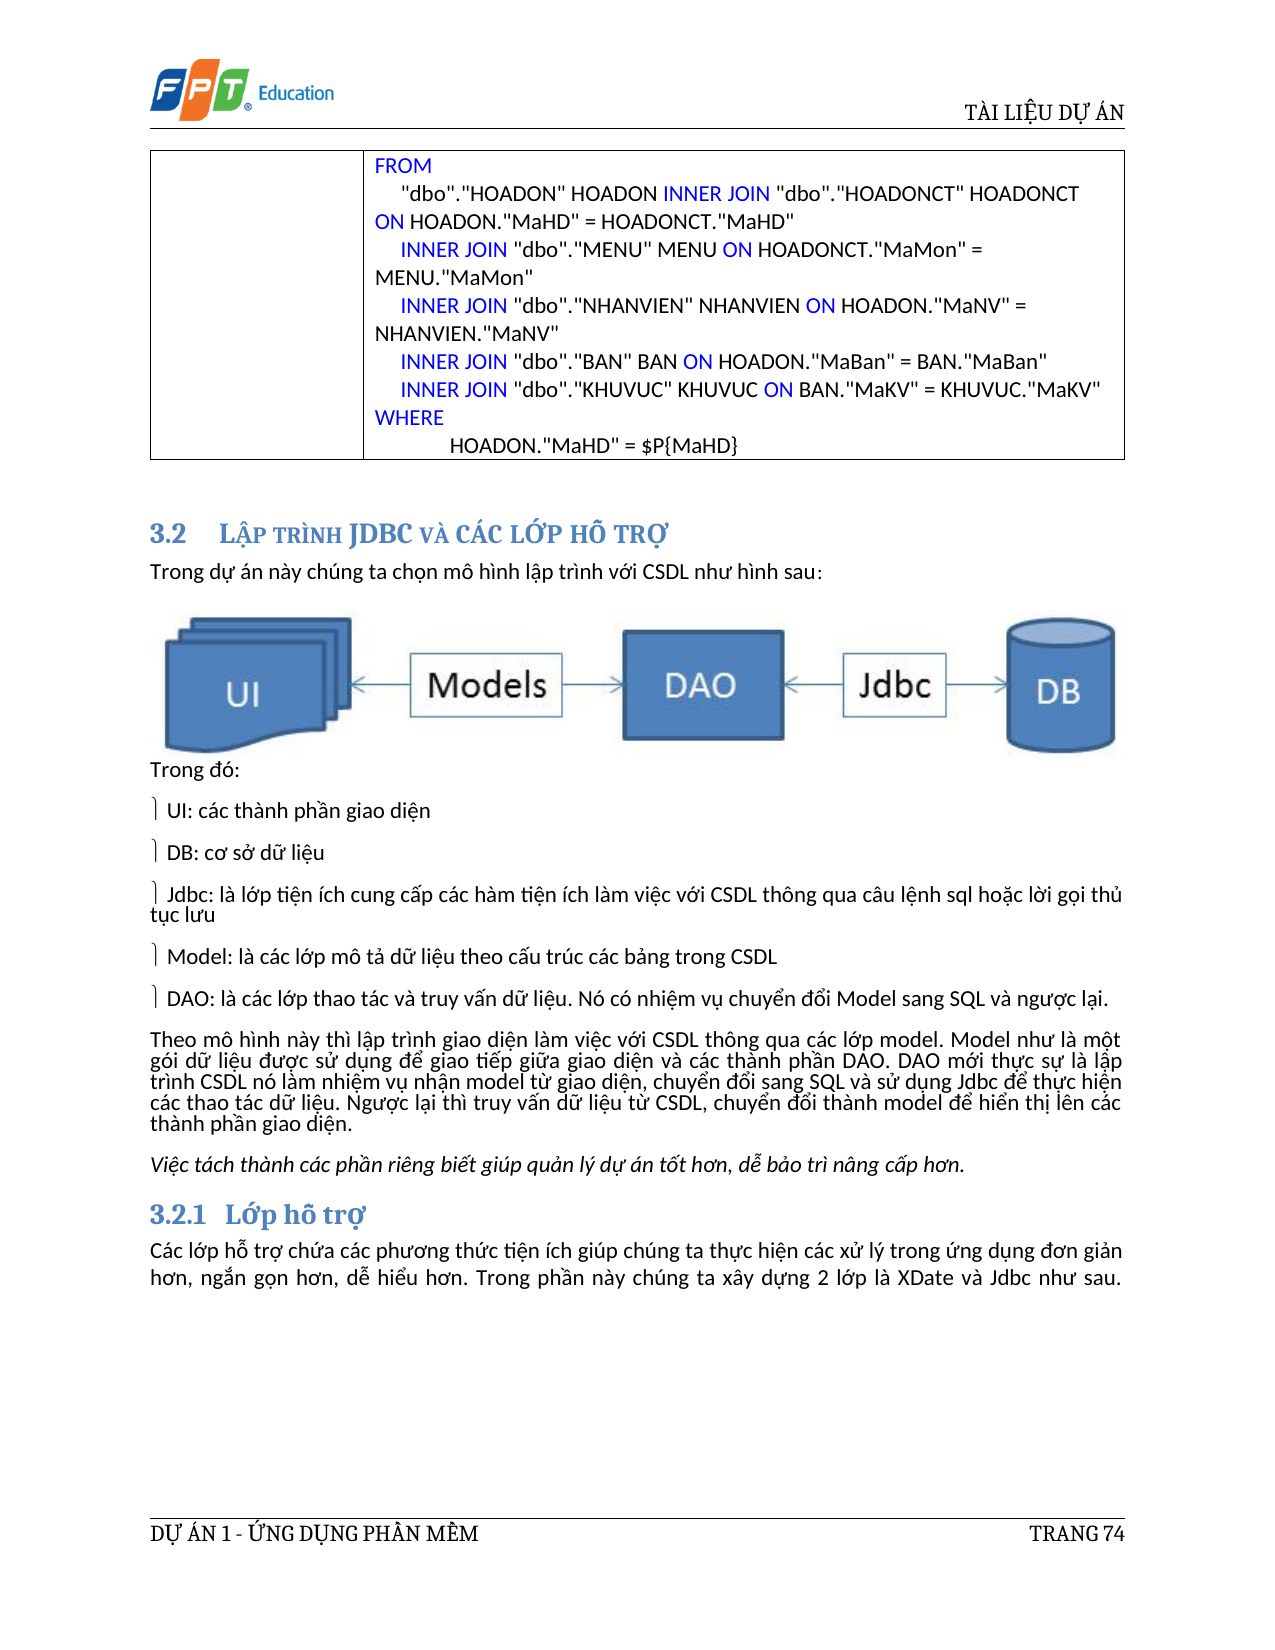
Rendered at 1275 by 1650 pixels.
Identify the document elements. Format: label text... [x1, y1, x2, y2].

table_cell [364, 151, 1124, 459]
subtitle Lập trình JDBC và các lớp hỗ trợ [150, 513, 1125, 552]
text UI: các thành phần giao diện [150, 802, 1125, 823]
text Các lớp hỗ trợ chứa các phương thức tiện ích giúp chúng ta thực hiện các xử lý trong ứng dụng đơn giản hơn, ngắn gọn hơn, dễ hiểu hơn. Trong phần này chúng ta xây dựng 2 lớp là XDate và Jdbc như sau. [150, 1236, 1125, 1401]
subtitle Lớp hỗ trợ [150, 1198, 1125, 1231]
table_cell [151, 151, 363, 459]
text Trong dự án này chúng ta chọn mô hình lập trình với CSDL như hình sau: [150, 557, 1125, 585]
picture [150, 610, 1125, 760]
text Jdbc: là lớp tiện ích cung cấp các hàm tiện ích làm việc với CSDL thông qua câu lệnh sql hoặc lời gọi thủ tục lưu [150, 885, 1125, 927]
picture [150, 59, 336, 121]
text Việc tách thành các phần riêng biết giúp quản lý dự án tốt hơn, dễ bảo trì nâng cấp hơn. [150, 1156, 1125, 1177]
text DAO: là các lớp thao tác và truy vấn dữ liệu. Nó có nhiệm vụ chuyển đổi Model sang SQL và ngược lại. [150, 989, 1125, 1010]
text Model: là các lớp mô tả dữ liệu theo cấu trúc các bảng trong CSDL [150, 948, 1125, 969]
text Theo mô hình này thì lập trình giao diện làm việc với CSDL thông qua các lớp model. Model như là một gói dữ liệu được sử dụng để giao tiếp giữa giao diện và các thành phần DAO. DAO mới thực sự là lập trình CSDL nó làm nhiệm vụ nhận model từ giao diện, chuyển đổi sang SQL và sử dụng Jdbc để thực hiện các thao tác dữ liệu. Ngược lại thì truy vấn dữ liệu từ CSDL, chuyển đổi thành model để hiển thị lên các thành phần giao diện. [150, 1031, 1125, 1135]
text Trong đó: [150, 760, 1125, 781]
text DB: cơ sở dữ liệu [150, 844, 1125, 864]
